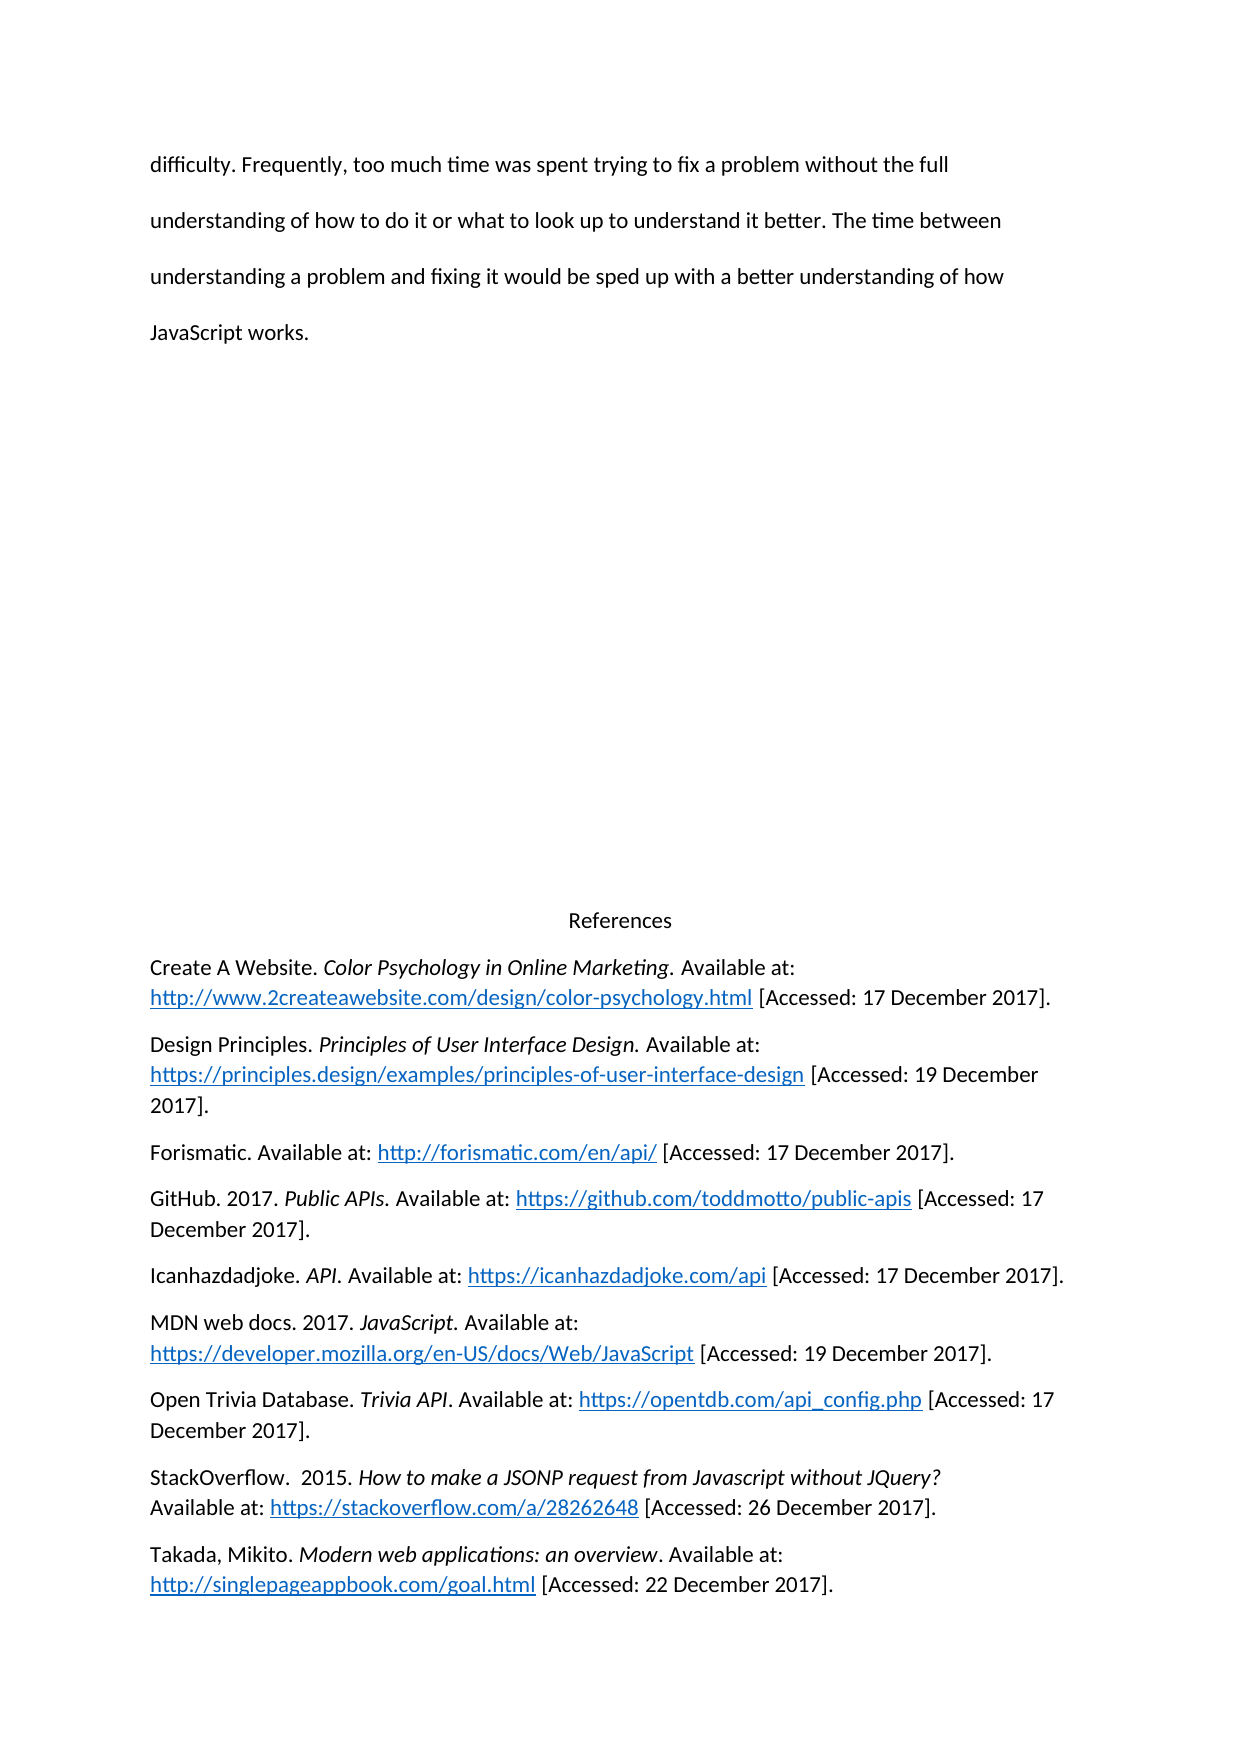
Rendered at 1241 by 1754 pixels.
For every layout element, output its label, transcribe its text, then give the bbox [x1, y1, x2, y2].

text Create A Website. Color Psychology in Online Marketing. Available at: http://www.2createawebsite.com/design/color-psychology.html [Accessed: 17 December 2017]. [150, 953, 1090, 1012]
text Available at: https://stackoverflow.com/a/28262648 [Accessed: 26 December 2017]. [150, 1493, 1090, 1521]
text GitHub. 2017. Public APIs. Available at: https://github.com/toddmotto/public-apis [Accessed: 17 December 2017]. [150, 1184, 1090, 1243]
text Takada, Mikito. Modern web applications: an overview. Available at: http://singlepageappbook.com/goal.html [Accessed: 22 December 2017]. [150, 1540, 1090, 1598]
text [150, 150, 1090, 346]
text Forismatic. Available at: http://forismatic.com/en/api/ [Accessed: 17 December 2017]. [150, 1138, 1090, 1166]
subtitle StackOverflow. 2015. How to make a JSONP request from Javascript without JQuery? [150, 1463, 1090, 1491]
text Icanhazdadjoke. API. Available at: https://icanhazdadjoke.com/api [Accessed: 17 December 2017]. [150, 1262, 1090, 1290]
text References [150, 906, 1090, 934]
text MDN web docs. 2017. JavaScript. Available at: https://developer.mozilla.org/en-US/docs/Web/JavaScript [Accessed: 19 December 2017]. [150, 1308, 1090, 1367]
text Open Trivia Database. Trivia API. Available at: https://opentdb.com/api_config.php [Accessed: 17 December 2017]. [150, 1386, 1090, 1444]
text Design Principles. Principles of User Interface Design. Available at: https://principles.design/examples/principles-of-user-interface-design [Accessed: 19 December 2017]. [150, 1030, 1090, 1119]
